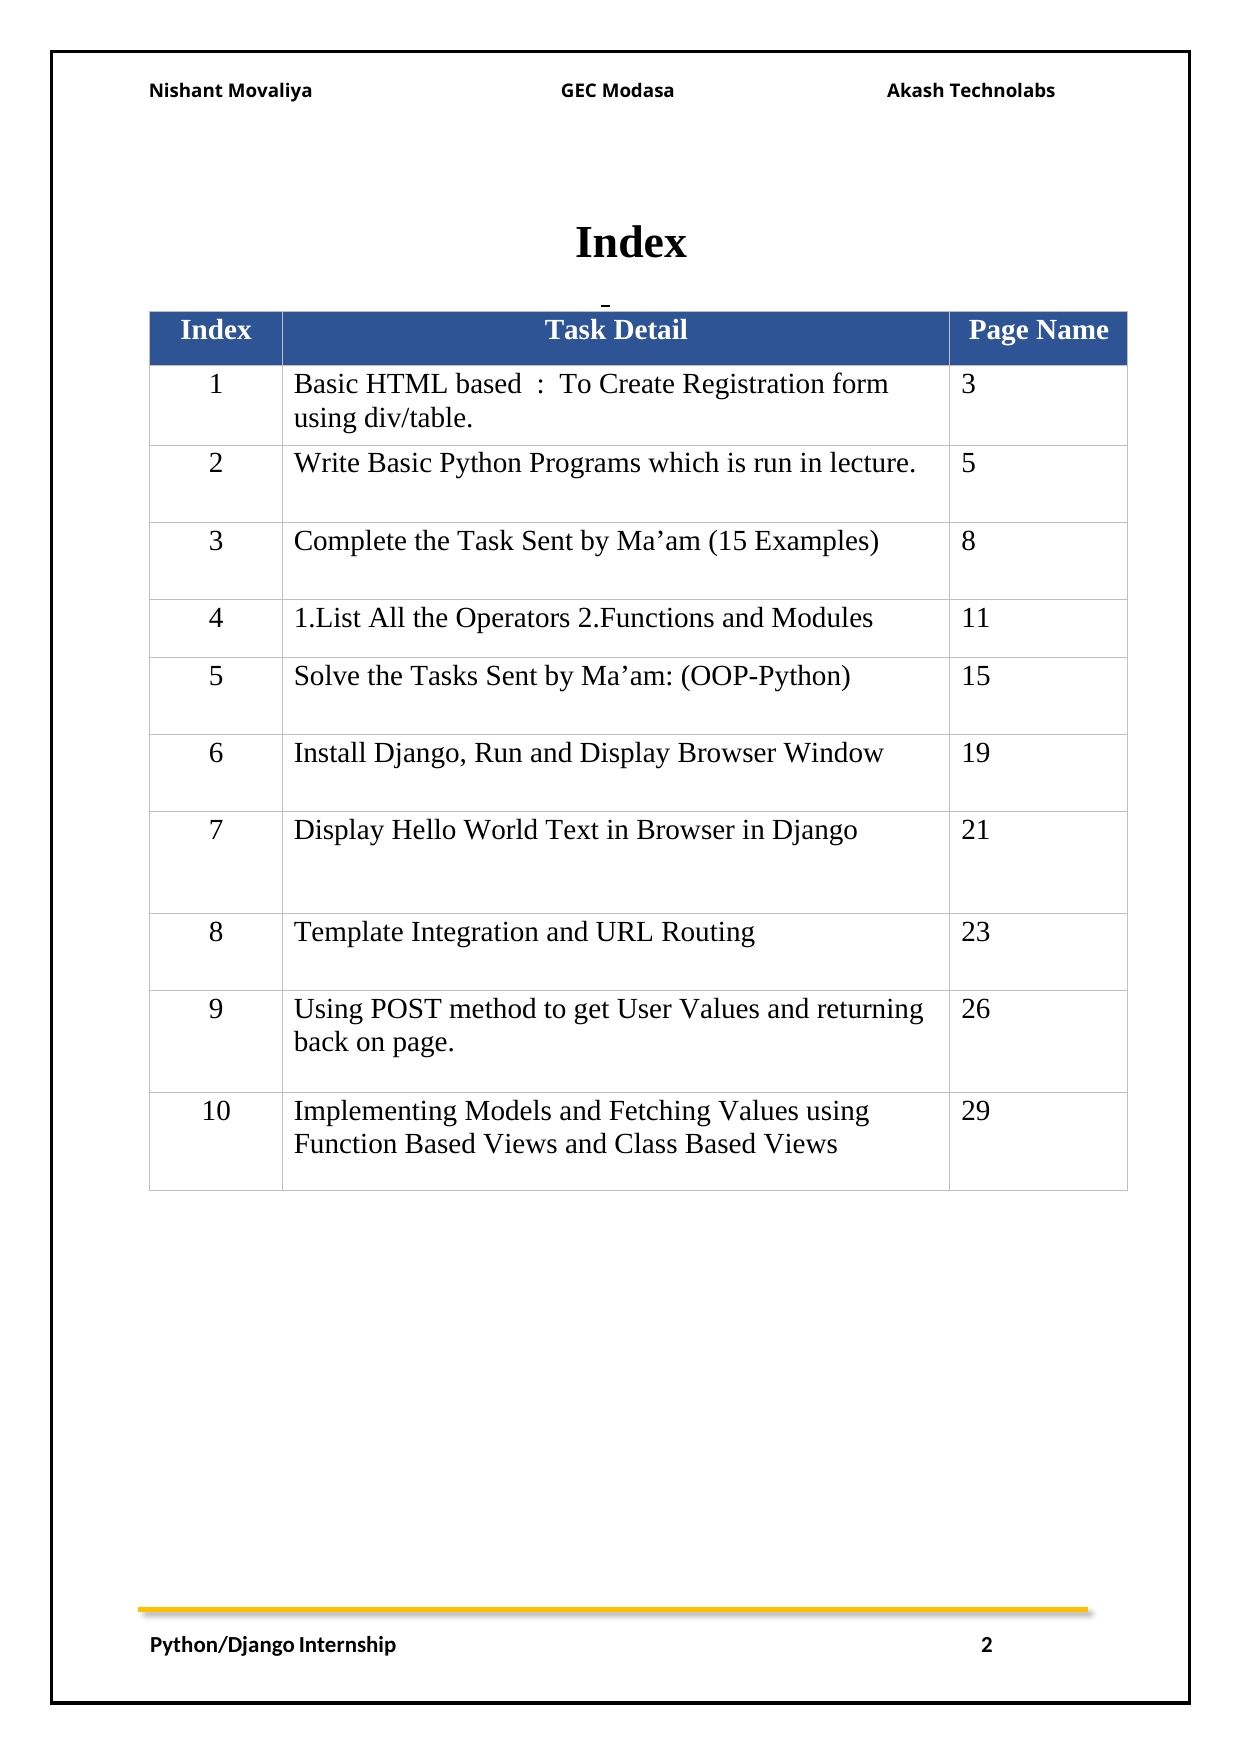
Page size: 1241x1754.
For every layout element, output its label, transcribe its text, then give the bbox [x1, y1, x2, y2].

picture [133, 1602, 1102, 1625]
table_cell 6 [150, 735, 282, 811]
table_cell 5 [150, 658, 282, 734]
table_header Page Name [950, 312, 1127, 365]
table_cell 8 [950, 523, 1127, 599]
table_cell Display Hello World Text in Browser in Django [283, 812, 949, 913]
table_cell 4 [150, 600, 282, 657]
table_cell 10 [150, 1093, 282, 1189]
text Index [186, 215, 1076, 268]
table_cell Basic HTML based : To Create Registration form using div/table. [283, 366, 949, 444]
table_cell Write Basic Python Programs which is run in lecture. [283, 446, 949, 522]
table_cell Using POST method to get User Values and returning back on page. [283, 991, 949, 1092]
table_cell 23 [950, 914, 1127, 990]
table_header Task Detail [283, 312, 949, 365]
table_cell 21 [950, 812, 1127, 913]
table_cell 26 [950, 991, 1127, 1092]
table_cell 15 [950, 658, 1127, 734]
table_cell 9 [150, 991, 282, 1092]
table_cell 29 [950, 1093, 1127, 1189]
table_cell Template Integration and URL Routing [283, 914, 949, 990]
table_cell Implementing Models and Fetching Values using Function Based Views and Class Based Views [283, 1093, 949, 1189]
table_cell 5 [950, 446, 1127, 522]
table_cell 8 [150, 914, 282, 990]
table_cell 1 [150, 366, 282, 444]
table_cell Complete the Task Sent by Ma’am (15 Examples) [283, 523, 949, 599]
table_cell 2 [150, 446, 282, 522]
table_cell 3 [150, 523, 282, 599]
table_cell 7 [150, 812, 282, 913]
table_cell 19 [950, 735, 1127, 811]
table_cell 11 [950, 600, 1127, 657]
table_cell 3 [950, 366, 1127, 444]
table_cell Solve the Tasks Sent by Ma’am: (OOP-Python) [283, 658, 949, 734]
table_header Index [150, 312, 282, 365]
table_cell Install Django, Run and Display Browser Window [283, 735, 949, 811]
table_cell 1.List All the Operators 2.Functions and Modules [283, 600, 949, 657]
